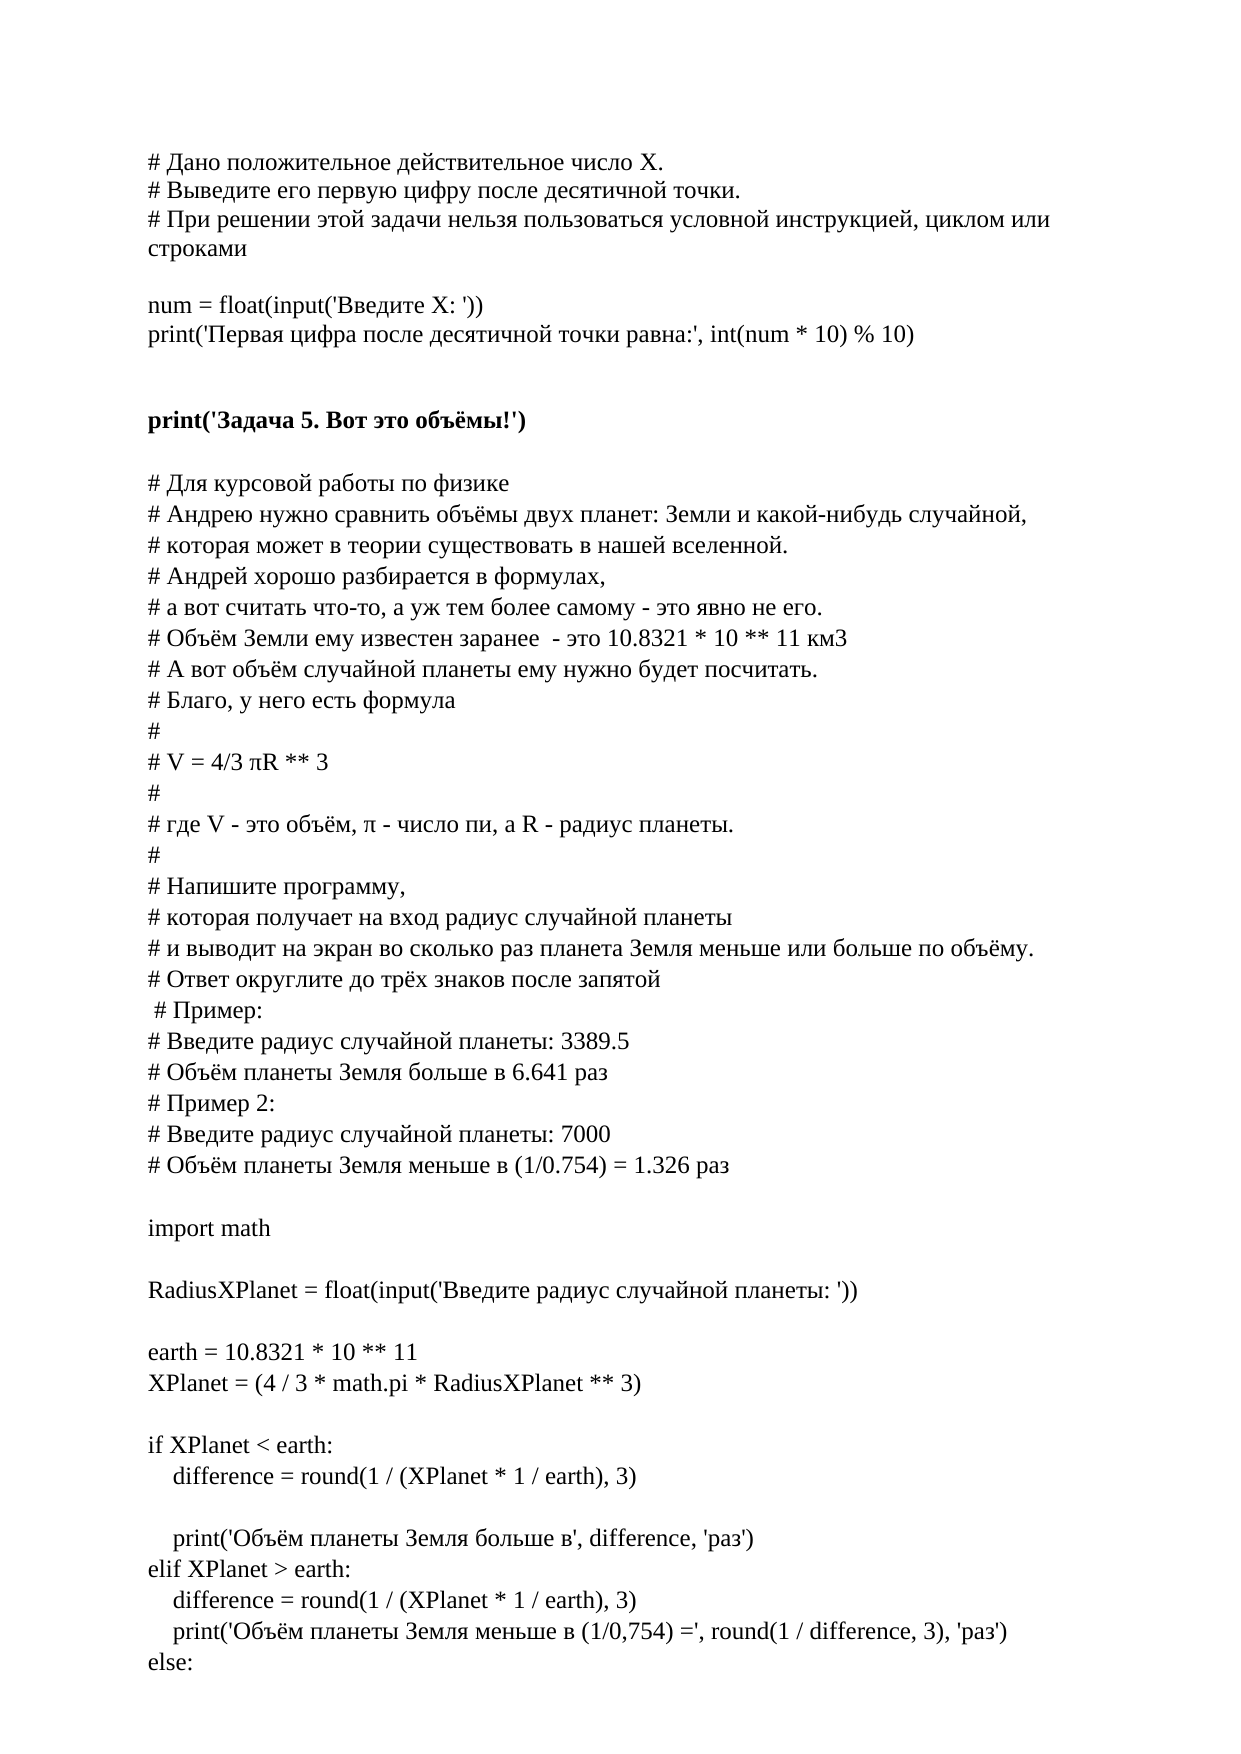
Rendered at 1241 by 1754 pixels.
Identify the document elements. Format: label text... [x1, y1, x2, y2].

text difference = round(1 / (XPlanet * 1 / earth), 3) [148, 1461, 1152, 1490]
text # Пример 2: [148, 1088, 1152, 1117]
text difference = round(1 / (XPlanet * 1 / earth), 3) [148, 1585, 1152, 1614]
text # [148, 778, 1152, 807]
text # а вот считать что-то, а уж тем более самому - это явно не его. [148, 592, 1152, 621]
text if XPlanet < earth: [148, 1430, 1152, 1459]
text elif XPlanet > earth: [148, 1554, 1152, 1583]
text # Объём Земли ему известен заранее - это 10.8321 * 10 ** 11 км3 [148, 623, 1152, 652]
text # Андрей хорошо разбирается в формулах, [148, 561, 1152, 589]
text # [148, 840, 1152, 869]
text # где V - это объём, π - число пи, а R - радиус планеты. [148, 809, 1152, 838]
text # которая может в теории существовать в нашей вселенной. [148, 530, 1152, 558]
text earth = 10.8321 * 10 ** 11 [148, 1337, 1152, 1366]
text # Объём планеты Земля меньше в (1/0.754) = 1.326 раз [148, 1151, 1152, 1179]
text # Введите радиус случайной планеты: 3389.5 [148, 1026, 1152, 1055]
text # Для курсовой работы по физике [148, 468, 1152, 496]
text # Благо, у него есть формула [148, 685, 1152, 714]
text RadiusXPlanet = float(input('Введите радиус случайной планеты: ')) [148, 1275, 1152, 1303]
text # и выводит на экран во сколько раз планета Земля меньше или больше по объёму. [148, 933, 1152, 962]
text # Пример: [148, 995, 1152, 1024]
text # Ответ округлите до трёх знаков после запятой [148, 964, 1152, 993]
text # Выведите его первую цифру после десятичной точки. [148, 176, 1152, 204]
text # При решении этой задачи нельзя пользоваться условной инструкцией, циклом или строками [148, 204, 1152, 262]
text print('Объём планеты Земля больше в', difference, 'раз') [148, 1523, 1152, 1552]
text # Дано положительное действительное число X. [148, 147, 1152, 176]
text # Объём планеты Земля больше в 6.641 раз [148, 1057, 1152, 1086]
text print('Задача 5. Вот это объёмы!') [148, 406, 1152, 434]
text XPlanet = (4 / 3 * math.pi * RadiusXPlanet ** 3) [148, 1368, 1152, 1397]
text import math [148, 1213, 1152, 1241]
text # А вот объём случайной планеты ему нужно будет посчитать. [148, 654, 1152, 683]
text # V = 4/3 πR ** 3 [148, 747, 1152, 776]
text # Напишите программу, [148, 871, 1152, 900]
text # которая получает на вход радиус случайной планеты [148, 902, 1152, 931]
text # Введите радиус случайной планеты: 7000 [148, 1119, 1152, 1148]
text print('Первая цифра после десятичной точки равна:', int(num * 10) % 10) [148, 319, 1152, 348]
text print('Объём планеты Земля меньше в (1/0,754) =', round(1 / difference, 3), 'раз') [148, 1616, 1152, 1645]
text else: [148, 1647, 1152, 1676]
text # [148, 716, 1152, 745]
text num = float(input('Введите X: ')) [148, 291, 1152, 319]
text # Андрею нужно сравнить объёмы двух планет: Земли и какой-нибудь случайной, [148, 499, 1152, 527]
